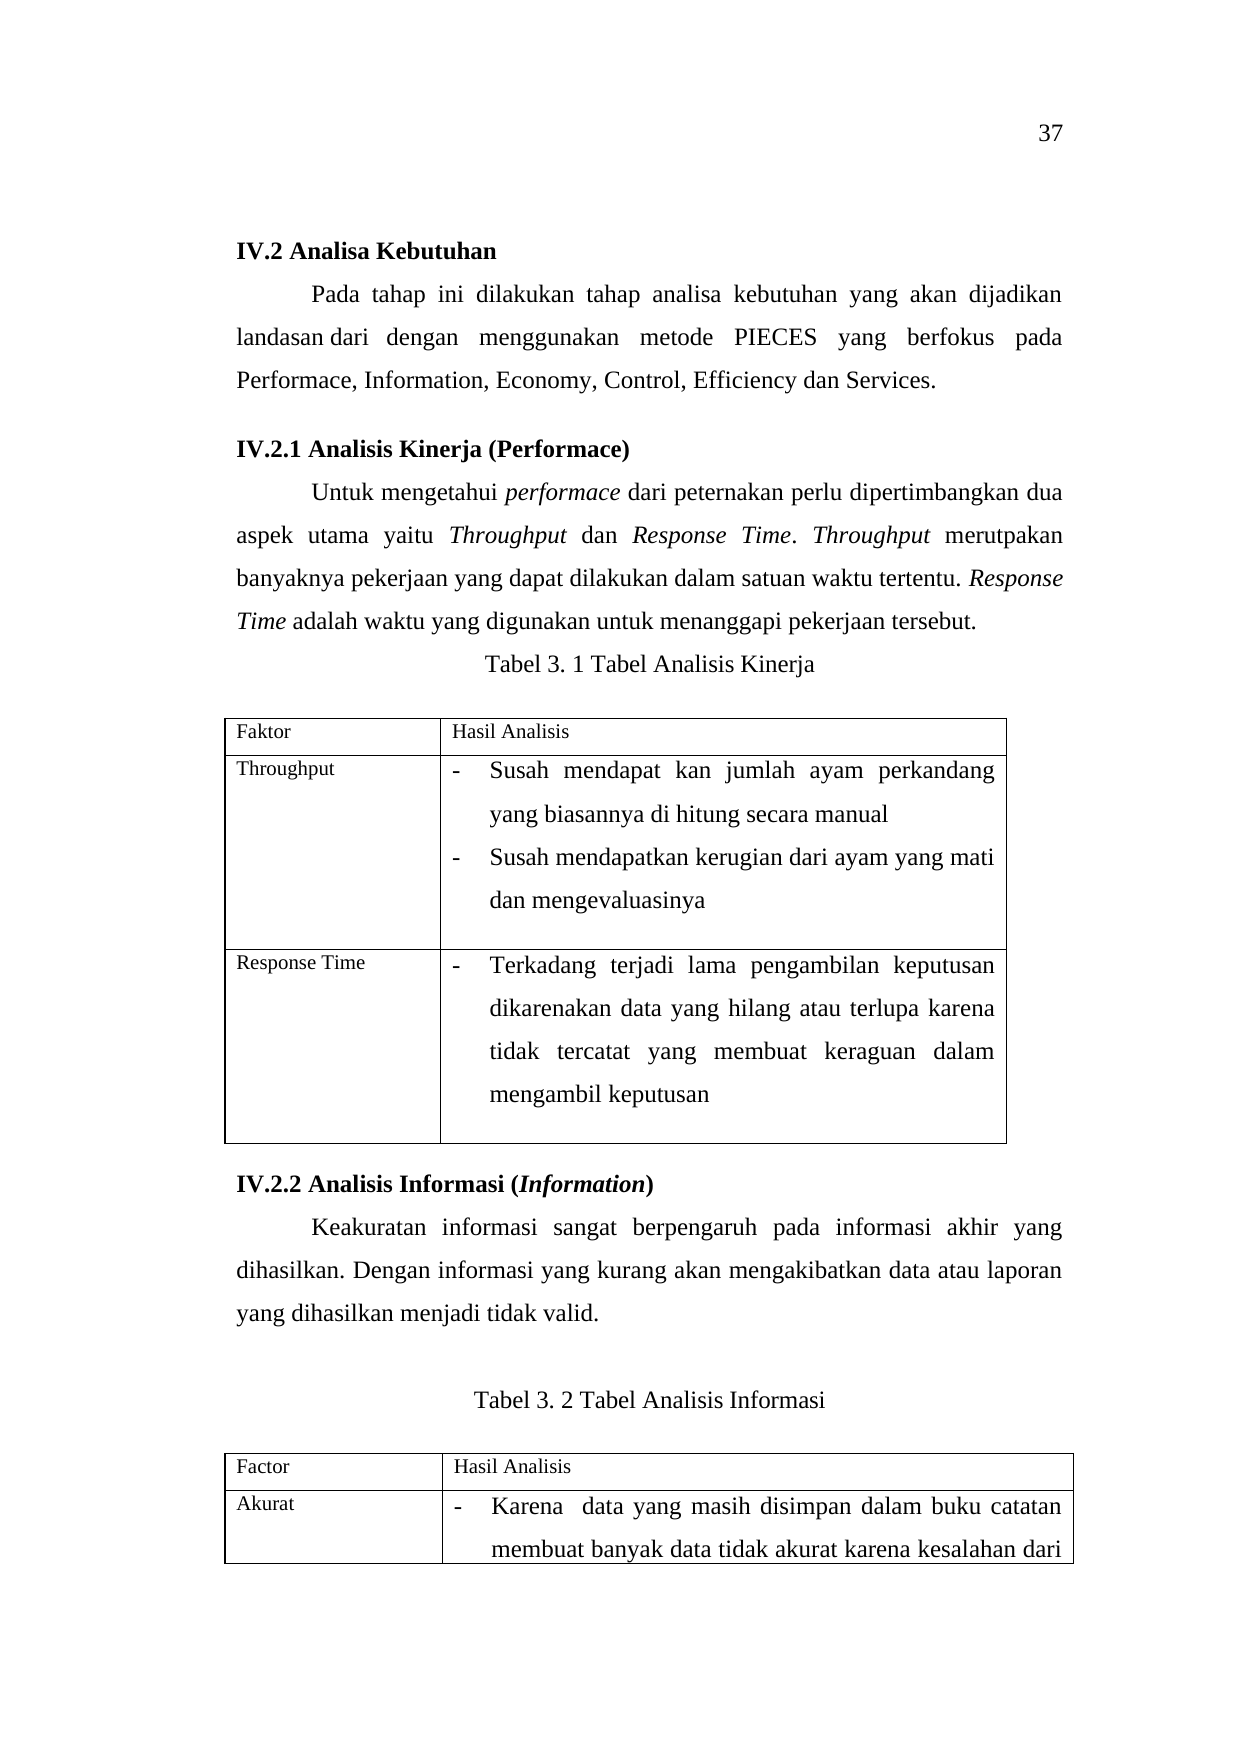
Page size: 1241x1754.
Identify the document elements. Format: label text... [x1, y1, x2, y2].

subtitle Analisis Kinerja (Performace) [236, 434, 1063, 462]
table_cell Terkadang terjadi lama pengambilan keputusan dikarenakan data yang hilang atau terlupa karena tidak tercatat yang membuat keraguan dalam mengambil keputusan [441, 950, 1006, 1143]
table_cell Throughput [226, 756, 440, 949]
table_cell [443, 1491, 1073, 1563]
table_cell Response Time [226, 950, 440, 1143]
table_header Factor [226, 1454, 442, 1490]
table_header Faktor [226, 719, 440, 754]
table_header Hasil Analisis [441, 719, 1006, 754]
table_cell Susah mendapat kan jumlah ayam perkandang yang biasannya di hitung secara manual Susah mendapatkan kerugian dari ayam yang mati dan mengevaluasinya [441, 756, 1006, 949]
subtitle Analisis Informasi (Information) [236, 1169, 1063, 1198]
table_cell Akurat [226, 1491, 442, 1563]
text Pada tahap ini dilakukan tahap analisa kebutuhan yang akan dijadikan landasan dari dengan menggunakan metode PIECES yang berfokus pada Performace, Information, Economy, Control, Efficiency dan Services. [236, 279, 1063, 394]
text Untuk mengetahui performace dari peternakan perlu dipertimbangkan dua aspek utama yaitu Throughput dan Response Time. Throughput merutpakan banyaknya pekerjaan yang dapat dilakukan dalam satuan waktu tertentu. Response Time adalah waktu yang digunakan untuk menanggapi pekerjaan tersebut. [236, 477, 1063, 635]
table_header Hasil Analisis [443, 1454, 1073, 1490]
text Keakuratan informasi sangat berpengaruh pada informasi akhir yang dihasilkan. Dengan informasi yang kurang akan mengakibatkan data atau laporan yang dihasilkan menjadi tidak valid. [236, 1212, 1063, 1327]
subtitle Analisa Kebutuhan [236, 236, 1063, 265]
